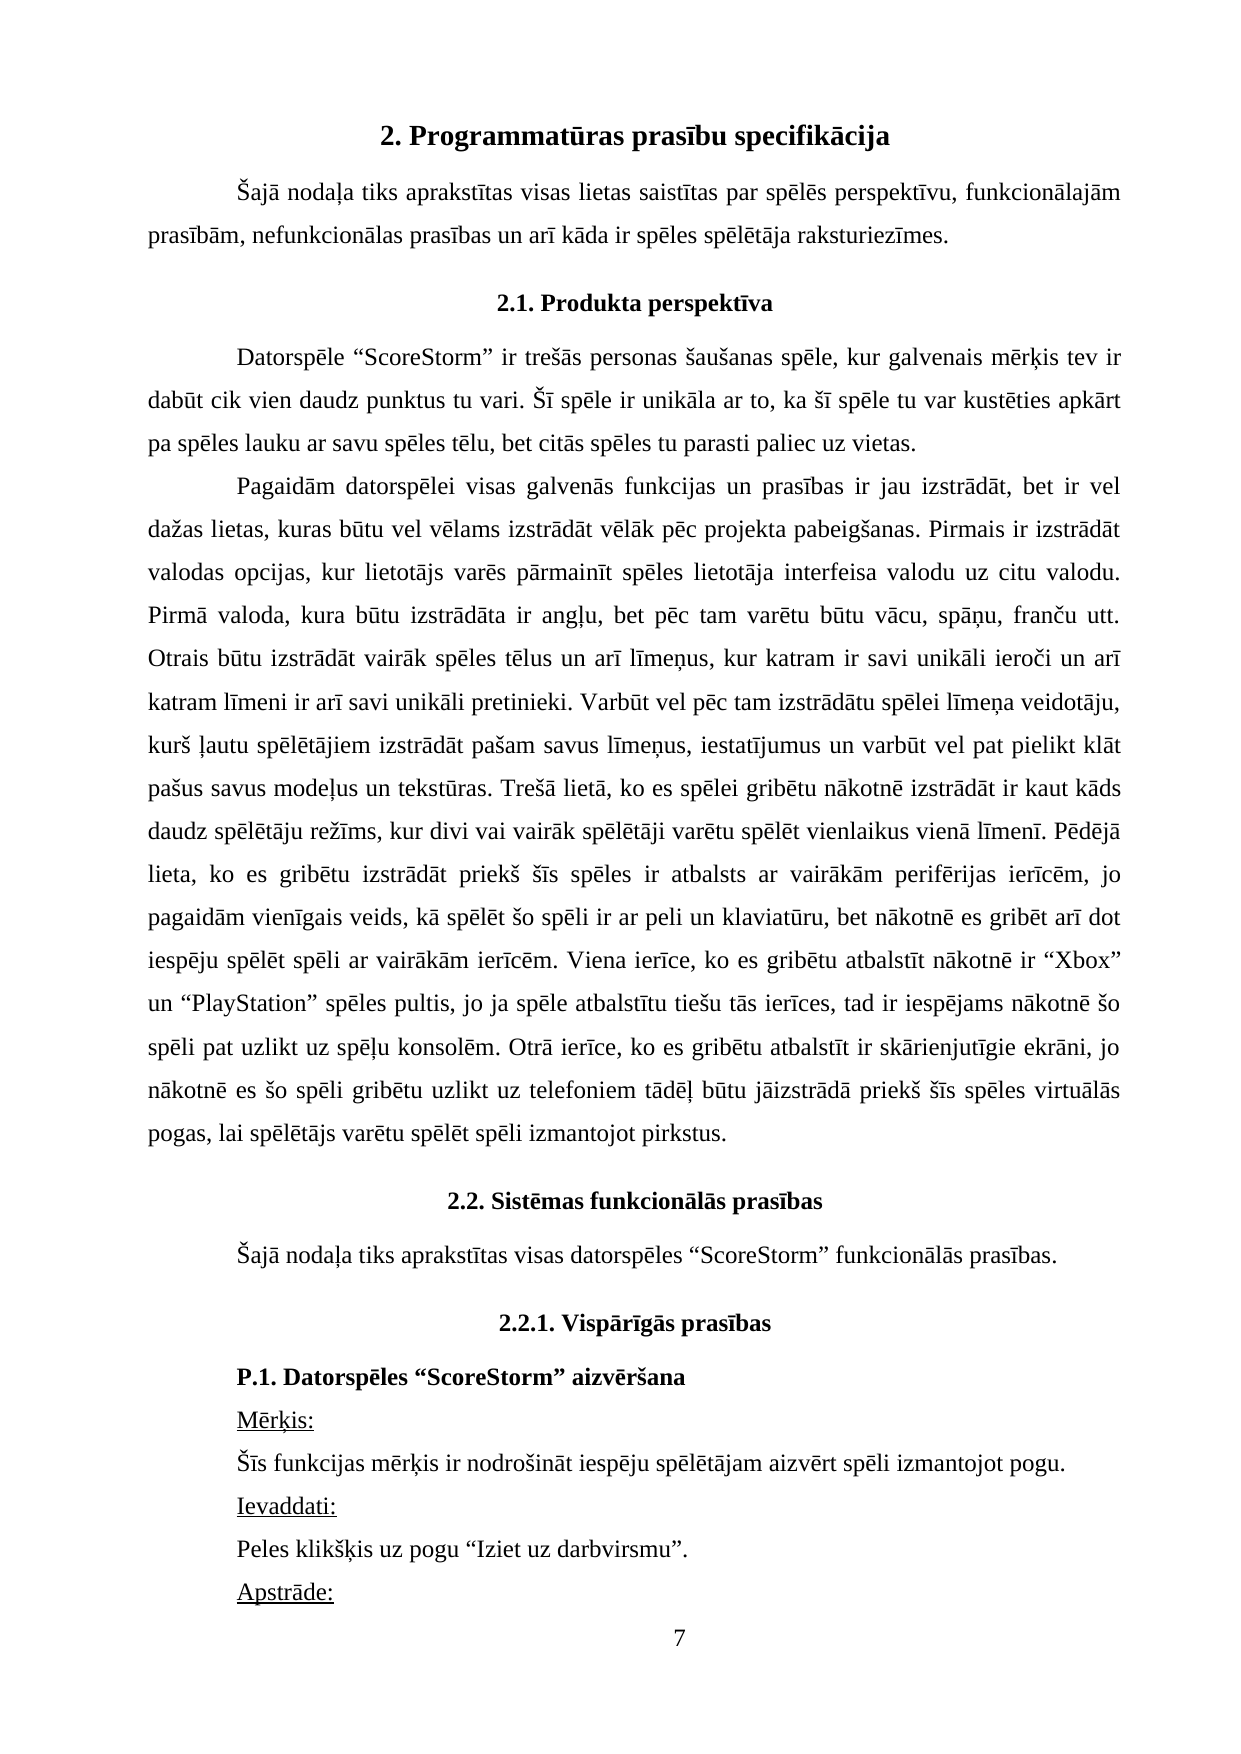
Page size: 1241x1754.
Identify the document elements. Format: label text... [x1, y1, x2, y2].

text P.1. Datorspēles “ScoreStorm” aizvēršana [148, 1362, 1122, 1390]
text Peles klikšķis uz pogu “Iziet uz darbvirsmu”. [148, 1534, 1122, 1563]
subtitle 2. Programmatūras prasību specifikācija [148, 118, 1122, 152]
text Apstrāde: [148, 1577, 1122, 1606]
text Ievaddati: [148, 1491, 1122, 1520]
text Pagaidām datorspēlei visas galvenās funkcijas un prasības ir jau izstrādāt, bet ir vel dažas lietas, kuras būtu vel vēlams izstrādāt vēlāk pēc projekta pabeigšanas. Pirmais ir izstrādāt valodas opcijas, kur lietotājs varēs pārmainīt spēles lietotāja interfeisa valodu uz citu valodu. Pirmā valoda, kura būtu izstrādāta ir angļu, bet pēc tam varētu būtu vācu, spāņu, franču utt. Otrais būtu izstrādāt vairāk spēles tēlus un arī līmeņus, kur katram ir savi unikāli ieroči un arī katram līmeni ir arī savi unikāli pretinieki. Varbūt vel pēc tam izstrādātu spēlei līmeņa veidotāju, kurš ļautu spēlētājiem izstrādāt pašam savus līmeņus, iestatījumus un varbūt vel pat pielikt klāt pašus savus modeļus un tekstūras. Trešā lietā, ko es spēlei gribētu nākotnē izstrādāt ir kaut kāds daudz spēlētāju režīms, kur divi vai vairāk spēlētāji varētu spēlēt vienlaikus vienā līmenī. Pēdējā lieta, ko es gribētu izstrādāt priekš šīs spēles ir atbalsts ar vairākām perifērijas ierīcēm, jo pagaidām vienīgais veids, kā spēlēt šo spēli ir ar peli un klaviatūru, bet nākotnē es gribēt arī dot iespēju spēlēt spēli ar vairākām ierīcēm. Viena ierīce, ko es gribētu atbalstīt nākotnē ir “Xbox” un “PlayStation” spēles pultis, jo ja spēle atbalstītu tiešu tās ierīces, tad ir iespējams nākotnē šo spēli pat uzlikt uz spēļu konsolēm. Otrā ierīce, ko es gribētu atbalstīt ir skārienjutīgie ekrāni, jo nākotnē es šo spēli gribētu uzlikt uz telefoniem tādēļ būtu jāizstrādā priekš šīs spēles virtuālās pogas, lai spēlētājs varētu spēlēt spēli izmantojot pirkstus. [148, 471, 1122, 1147]
text Šajā nodaļa tiks aprakstītas visas datorspēles “ScoreStorm” funkcionālās prasības. [148, 1240, 1122, 1268]
text Mērķis: [148, 1405, 1122, 1433]
text Datorspēle “ScoreStorm” ir trešās personas šaušanas spēle, kur galvenais mērķis tev ir dabūt cik vien daudz punktus tu vari. Šī spēle ir unikāla ar to, ka šī spēle tu var kustēties apkārt pa spēles lauku ar savu spēles tēlu, bet citās spēles tu parasti paliec uz vietas. [148, 342, 1122, 457]
subtitle 2.2.1. Vispārīgās prasības [148, 1308, 1122, 1337]
subtitle 2.2. Sistēmas funkcionālās prasības [148, 1186, 1122, 1215]
subtitle 2.1. Produkta perspektīva [148, 288, 1122, 317]
text Šīs funkcijas mērķis ir nodrošināt iespēju spēlētājam aizvērt spēli izmantojot pogu. [148, 1448, 1122, 1477]
text Šajā nodaļa tiks aprakstītas visas lietas saistītas par spēlēs perspektīvu, funkcionālajām prasībām, nefunkcionālas prasības un arī kāda ir spēles spēlētāja raksturiezīmes. [148, 177, 1122, 248]
